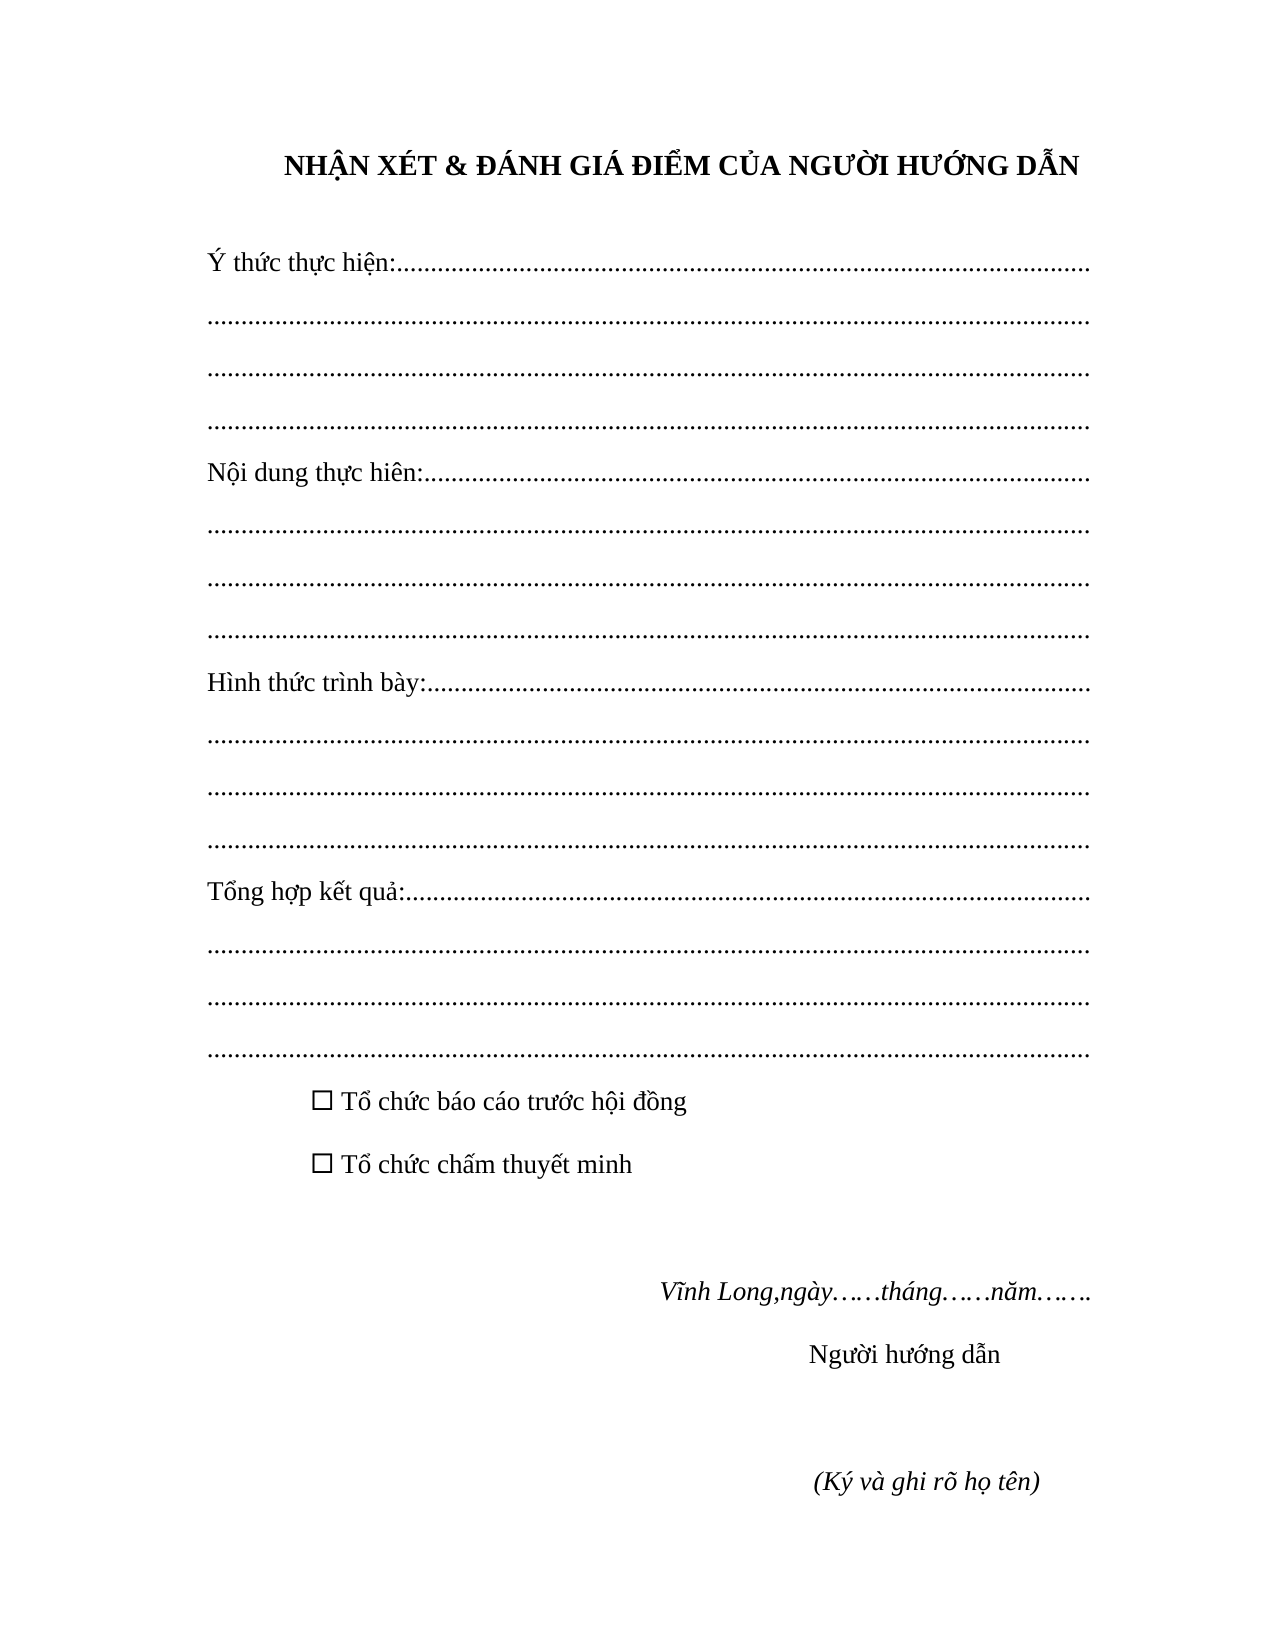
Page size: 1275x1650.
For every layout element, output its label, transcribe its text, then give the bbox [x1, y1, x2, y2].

text Tổng hợp kết quả: [207, 875, 1157, 906]
text (Ký và ghi rõ họ tên) [732, 1465, 1157, 1496]
text Tổ chức chấm thuyết minh [310, 1148, 1157, 1180]
text NHẬN XÉT & ĐÁNH GIÁ ĐIỂM CỦA NGƯỜI HƯỚNG DẪN [207, 148, 1157, 181]
text Người hướng dẫn [207, 1339, 1157, 1370]
text Hình thức trình bày: [207, 666, 1157, 697]
text Vĩnh Long,ngày……tháng……năm……. [207, 1275, 1157, 1306]
text Nội dung thực hiên: [207, 456, 1157, 487]
text Tổ chức báo cáo trước hội đồng [310, 1085, 1157, 1116]
text Ý thức thực hiện: [207, 247, 1157, 278]
